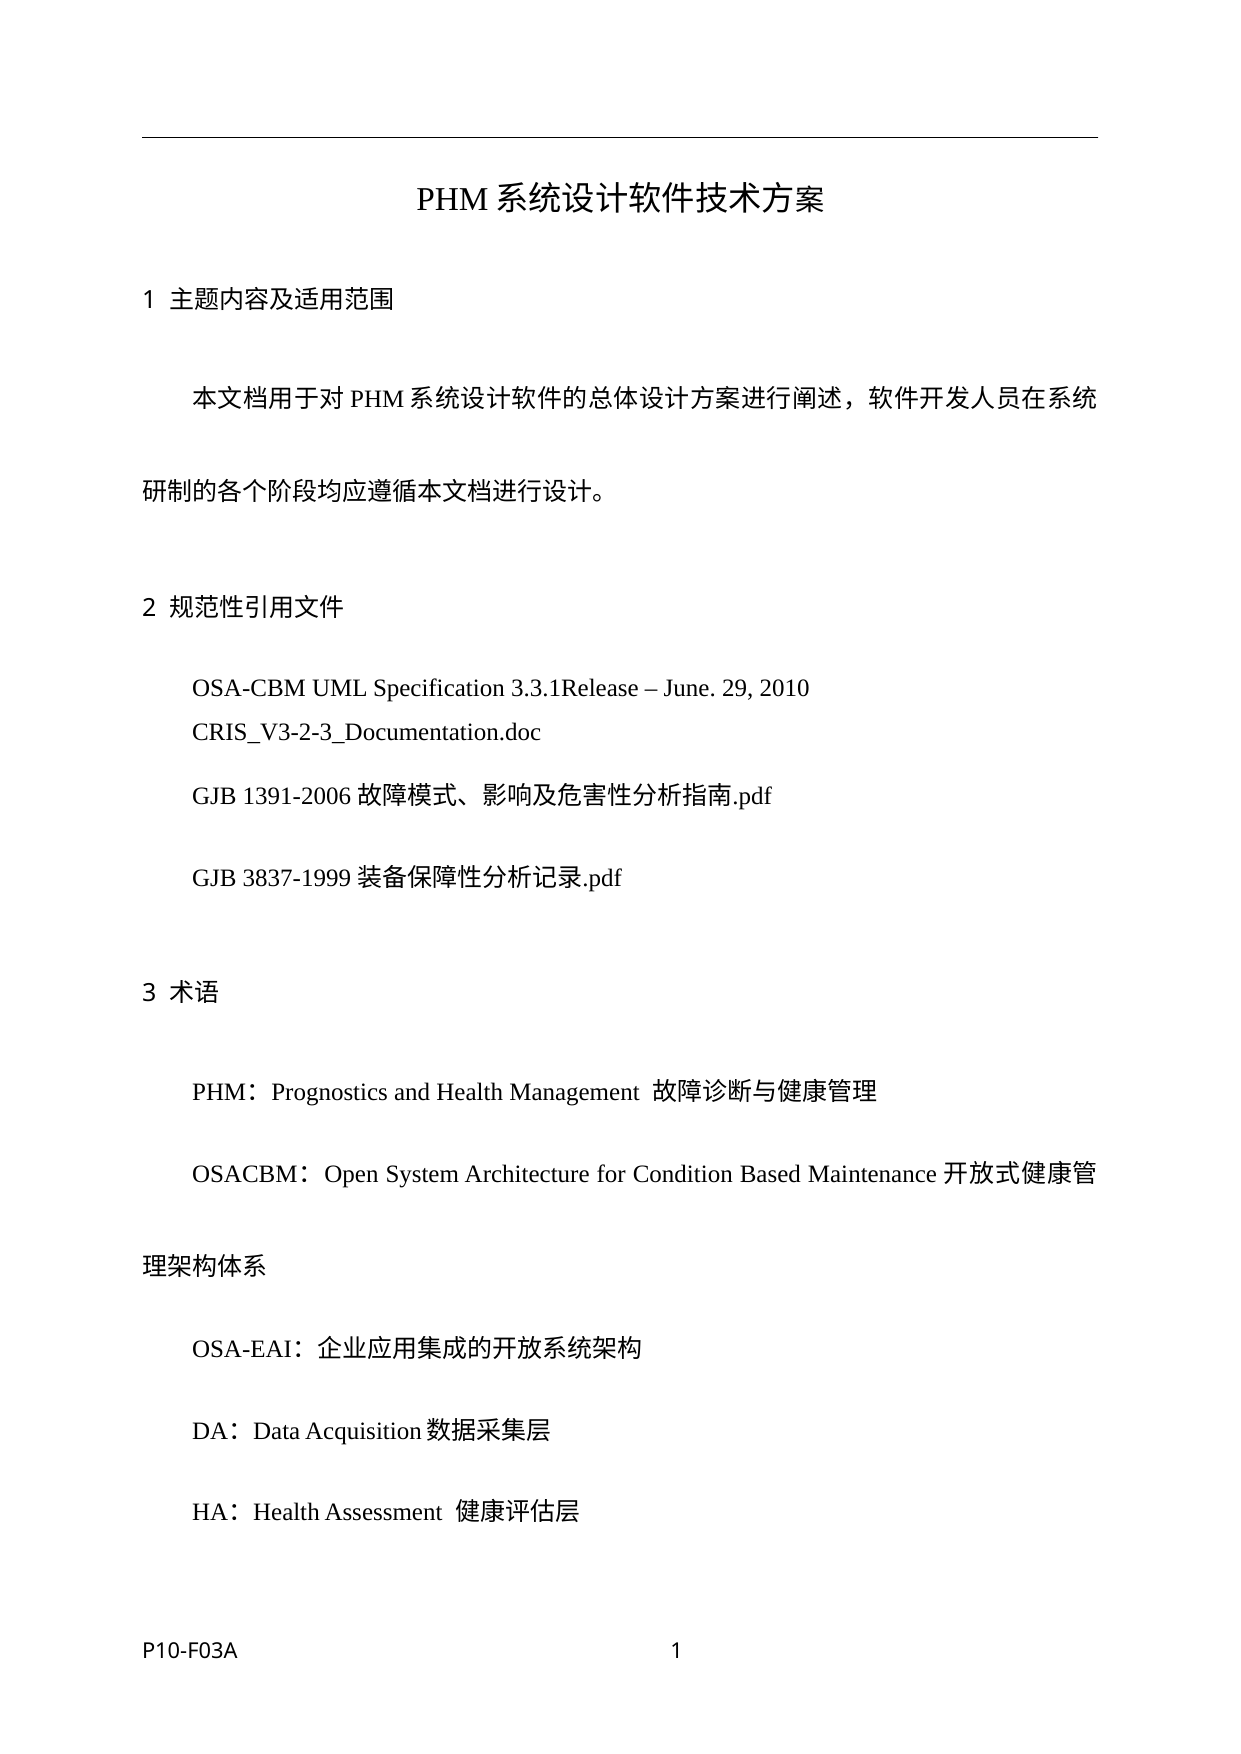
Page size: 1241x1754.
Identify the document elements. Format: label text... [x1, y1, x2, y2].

text CRIS_V3-2-3_Documentation.doc [142, 715, 1098, 749]
subtitle 规范性引用文件 [142, 571, 1098, 639]
subtitle 主题内容及适用范围 [142, 263, 1098, 331]
text OSA-EAI：企业应用集成的开放系统架构 [142, 1313, 1098, 1381]
text OSA-CBM UML Specification 3.3.1Release – June. 29, 2010 [142, 670, 1098, 704]
text 本文档用于对PHM系统设计软件的总体设计方案进行阐述，软件开发人员在系统研制的各个阶段均应遵循本文档进行设计。 [142, 362, 1098, 524]
text GJB 1391-2006 故障模式、影响及危害性分析指南.pdf [142, 760, 1098, 828]
subtitle 术语 [142, 957, 1098, 1025]
text HA：Health Assessment 健康评估层 [142, 1476, 1098, 1544]
text OSACBM：Open System Architecture for Condition Based Maintenance开放式健康管理架构体系 [142, 1137, 1098, 1299]
text GJB 3837-1999 装备保障性分析记录.pdf [142, 841, 1098, 909]
text PHM：Prognostics and Health Management 故障诊断与健康管理 [142, 1056, 1098, 1123]
text DA：Data Acquisition数据采集层 [142, 1394, 1098, 1462]
text PHM系统设计软件技术方案 [142, 162, 1098, 229]
